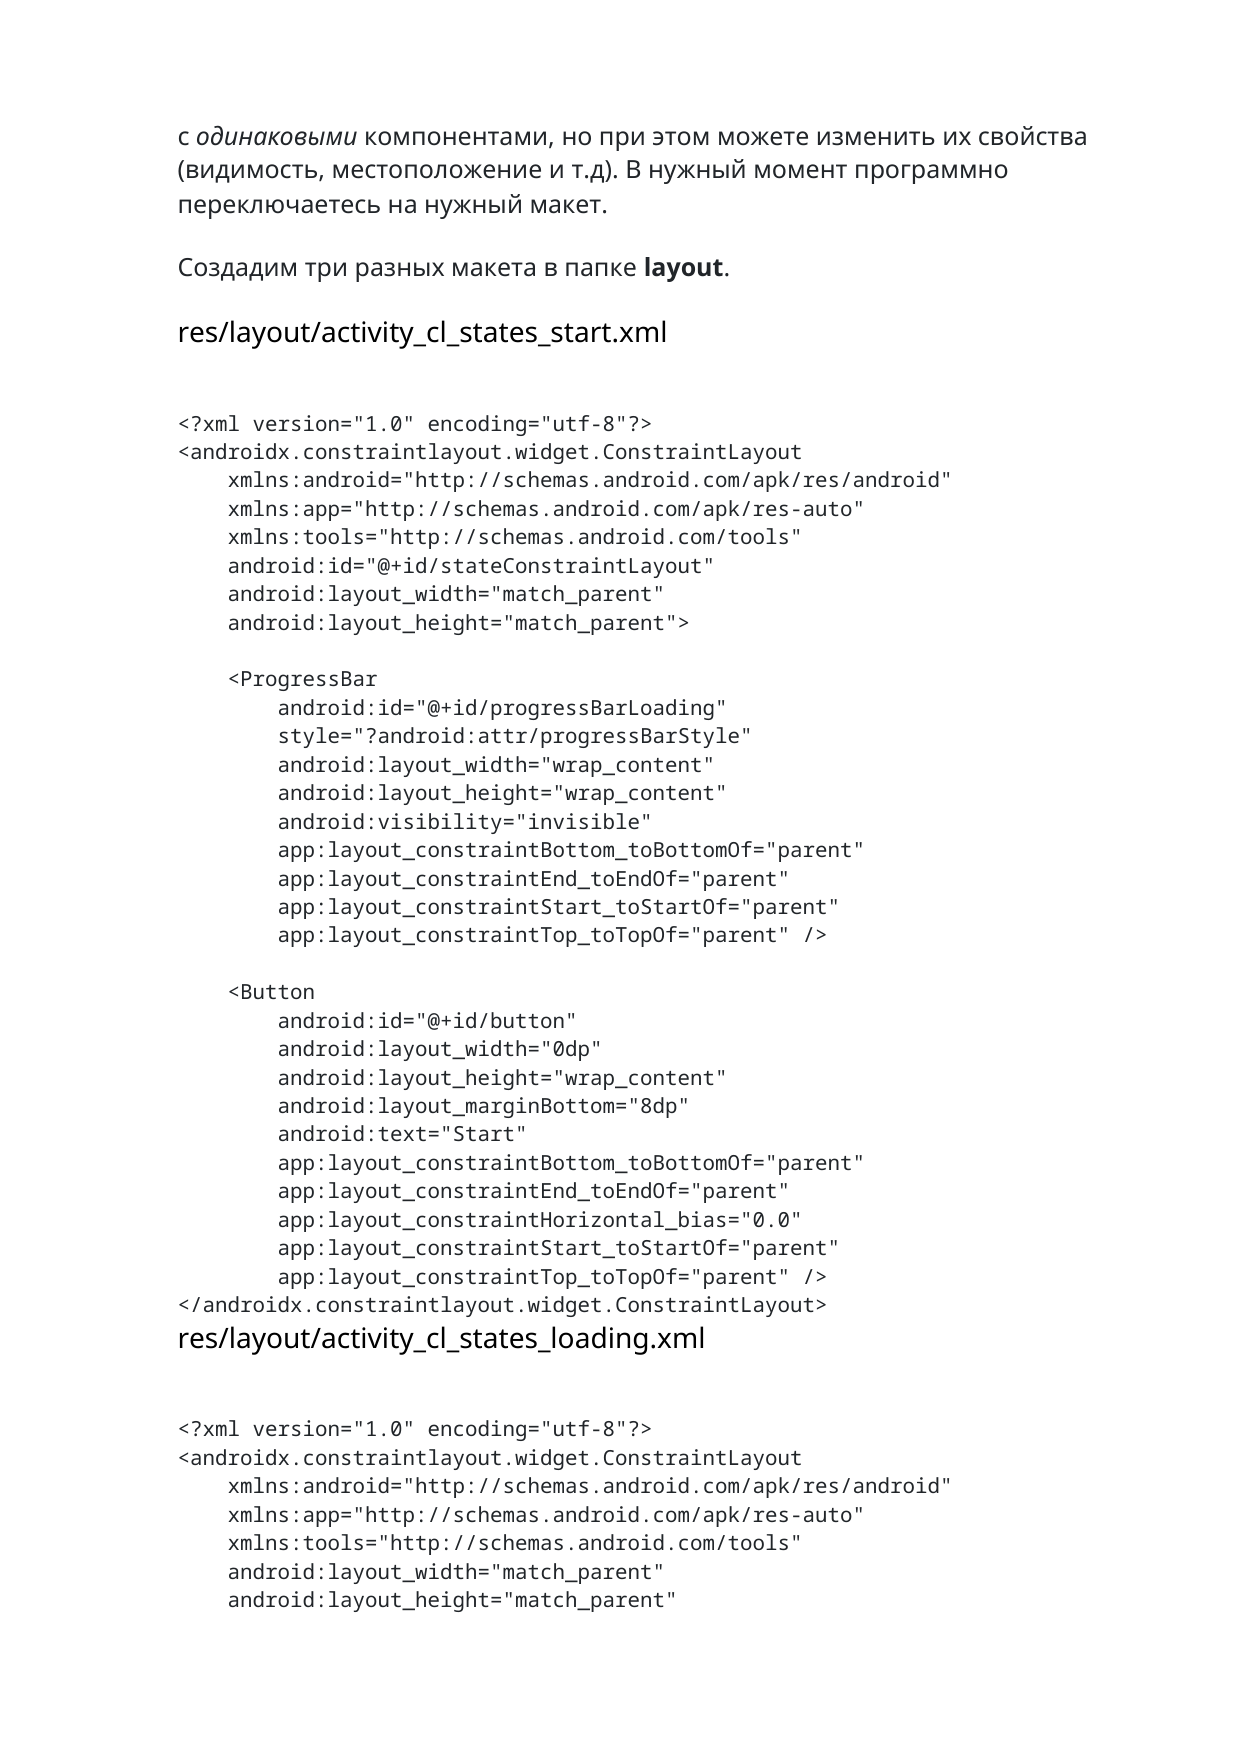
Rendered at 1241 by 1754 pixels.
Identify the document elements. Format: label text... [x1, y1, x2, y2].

text xmlns:android="http://schemas.android.com/apk/res/android" [177, 1471, 1152, 1500]
text app:layout_constraintBottom_toBottomOf="parent" [177, 1148, 1152, 1176]
text app:layout_constraintTop_toTopOf="parent" /> [177, 1262, 1152, 1290]
text app:layout_constraintEnd_toEndOf="parent" [177, 864, 1152, 892]
text res/layout/activity_cl_states_start.xml [177, 313, 1152, 351]
text android:layout_height="match_parent" [177, 1585, 1152, 1614]
text android:id="@+id/progressBarLoading" [177, 693, 1152, 721]
text android:id="@+id/button" [177, 1006, 1152, 1034]
text xmlns:app="http://schemas.android.com/apk/res-auto" [177, 1500, 1152, 1528]
text <androidx.constraintlayout.widget.ConstraintLayout [177, 1443, 1152, 1471]
text android:text="Start" [177, 1119, 1152, 1148]
text android:layout_width="match_parent" [177, 1557, 1152, 1585]
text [177, 118, 1152, 220]
text android:layout_height="match_parent"> [177, 608, 1152, 636]
text android:layout_height="wrap_content" [177, 778, 1152, 807]
text android:layout_height="wrap_content" [177, 1063, 1152, 1091]
text android:layout_width="wrap_content" [177, 750, 1152, 778]
text app:layout_constraintBottom_toBottomOf="parent" [177, 835, 1152, 864]
text app:layout_constraintEnd_toEndOf="parent" [177, 1176, 1152, 1205]
text android:layout_width="match_parent" [177, 579, 1152, 608]
text android:id="@+id/stateConstraintLayout" [177, 551, 1152, 579]
text <?xml version="1.0" encoding="utf-8"?> [177, 409, 1152, 437]
text android:layout_width="0dp" [177, 1034, 1152, 1063]
text app:layout_constraintStart_toStartOf="parent" [177, 1233, 1152, 1262]
text xmlns:tools="http://schemas.android.com/tools" [177, 522, 1152, 551]
text Создадим три разных макета в папке layout. [177, 249, 1152, 283]
text </androidx.constraintlayout.widget.ConstraintLayout> [177, 1290, 1152, 1319]
text app:layout_constraintHorizontal_bias="0.0" [177, 1205, 1152, 1233]
text app:layout_constraintStart_toStartOf="parent" [177, 892, 1152, 921]
text xmlns:tools="http://schemas.android.com/tools" [177, 1528, 1152, 1557]
text <ProgressBar [177, 664, 1152, 693]
text <Button [177, 977, 1152, 1006]
text <androidx.constraintlayout.widget.ConstraintLayout [177, 437, 1152, 466]
text xmlns:android="http://schemas.android.com/apk/res/android" [177, 466, 1152, 494]
text android:visibility="invisible" [177, 807, 1152, 835]
text <?xml version="1.0" encoding="utf-8"?> [177, 1414, 1152, 1443]
text xmlns:app="http://schemas.android.com/apk/res-auto" [177, 494, 1152, 522]
text android:layout_marginBottom="8dp" [177, 1091, 1152, 1119]
text app:layout_constraintTop_toTopOf="parent" /> [177, 921, 1152, 949]
text style="?android:attr/progressBarStyle" [177, 721, 1152, 750]
text res/layout/activity_cl_states_loading.xml [177, 1319, 1152, 1357]
